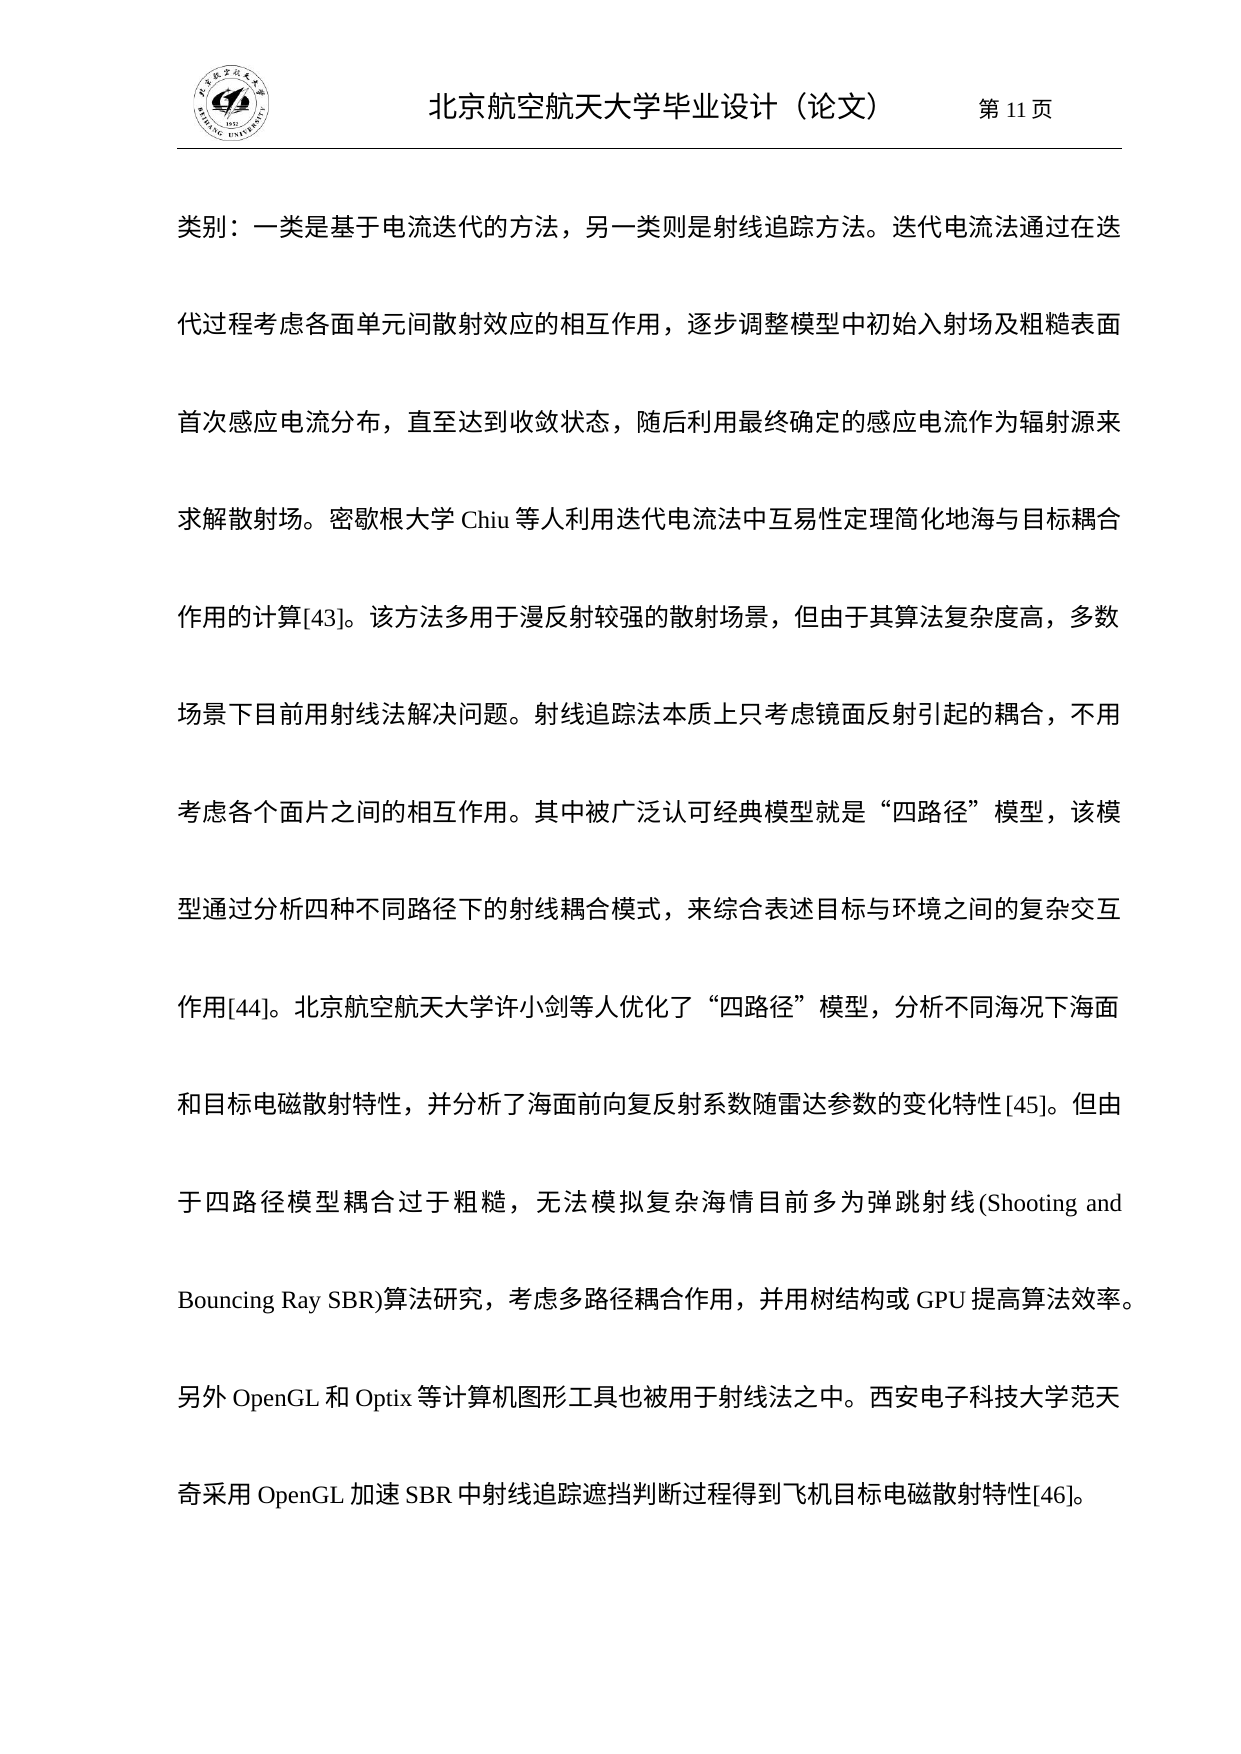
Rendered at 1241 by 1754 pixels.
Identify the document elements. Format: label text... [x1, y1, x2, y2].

picture [193, 65, 269, 141]
